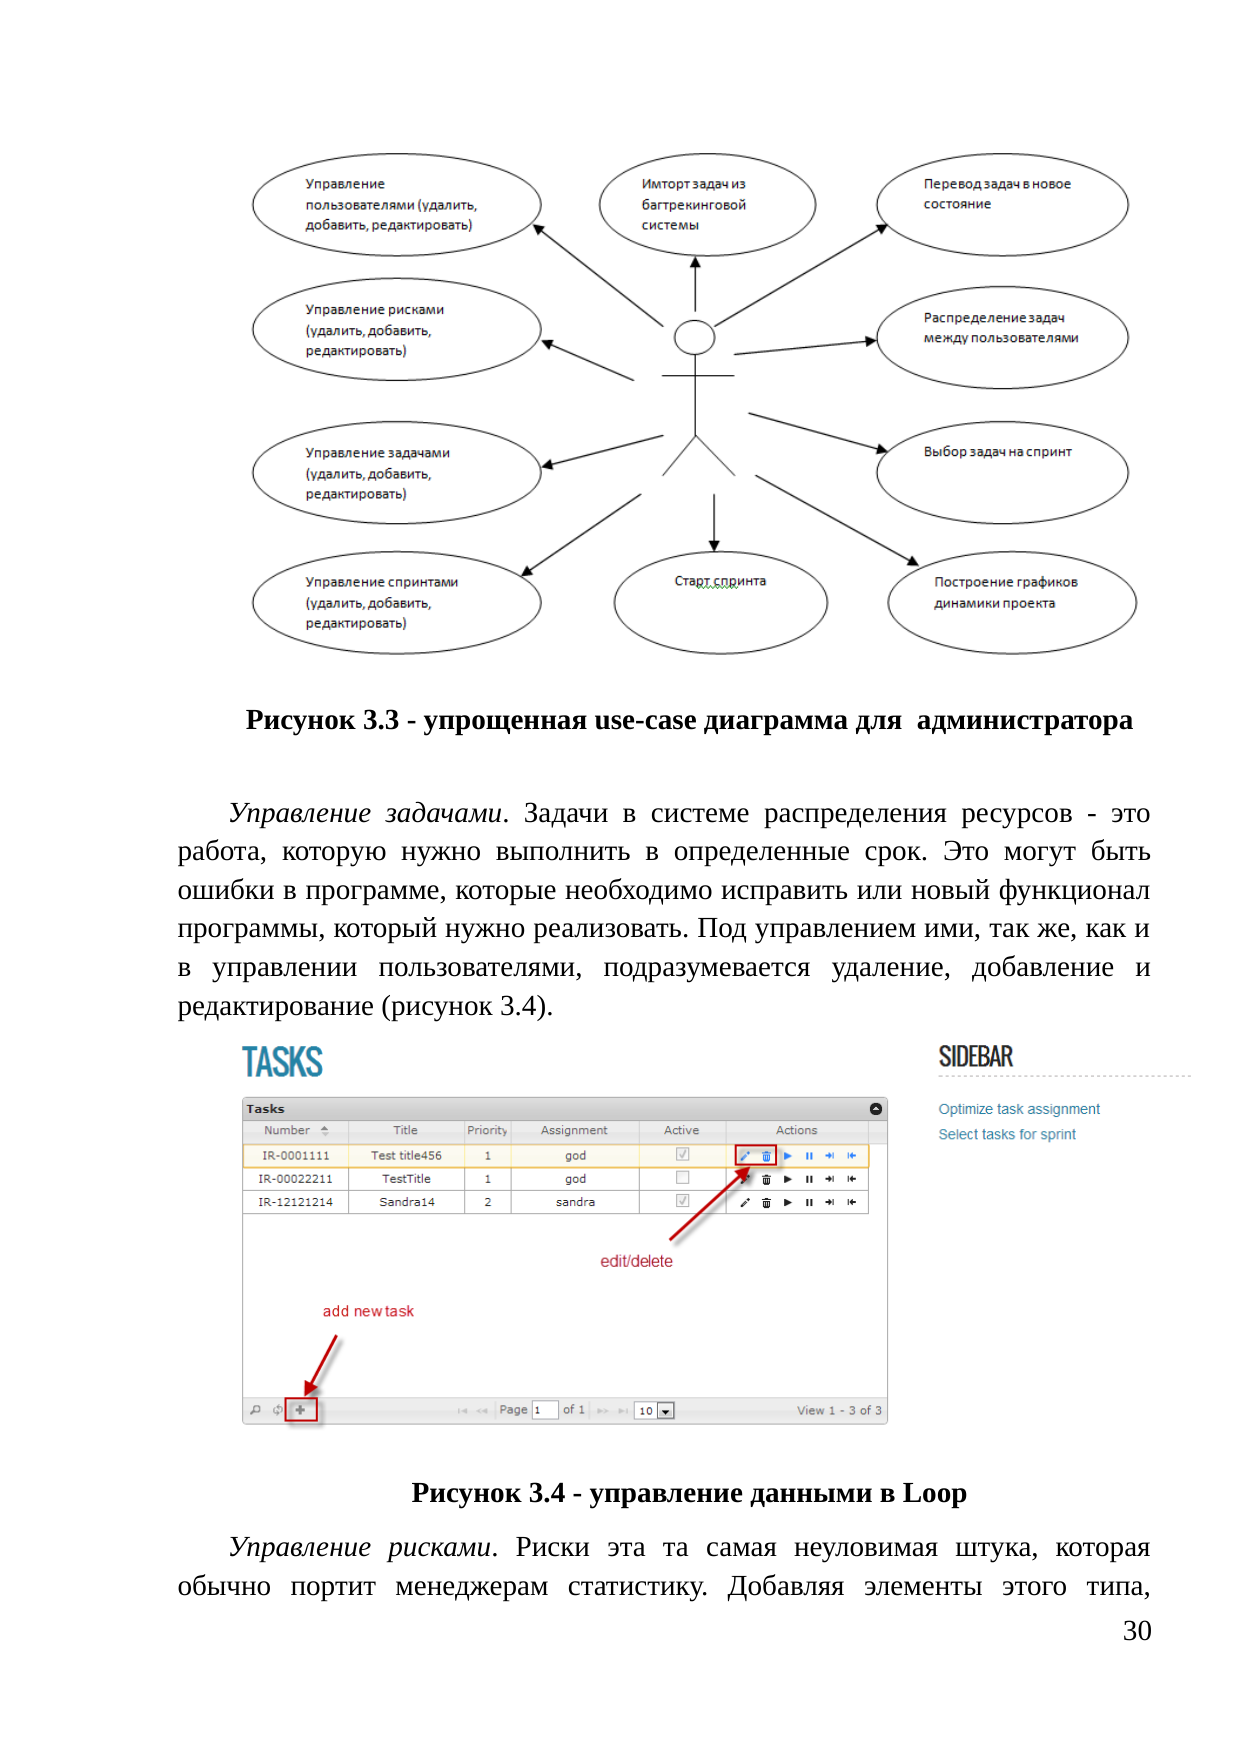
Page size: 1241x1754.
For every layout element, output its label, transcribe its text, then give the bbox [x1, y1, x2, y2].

text Рисунок 3.3 - упрощенная use-case диаграмма для администратора [177, 702, 1152, 736]
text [177, 1529, 1152, 1601]
picture [227, 118, 1173, 697]
text Рисунок 3.4 - управление данными в Loop [177, 1475, 1152, 1508]
picture [227, 1026, 1201, 1459]
text Управление задачами. Задачи в системе распределения ресурсов - это работа, которую нужно выполнить в определенные срок. Это могут быть ошибки в программе, которые необходимо исправить или новый функционал программы, который нужно реализовать. Под управлением ими, так же, как и в управлении пользователями, подразумевается удаление, добавление и редактирование (рисунок 3.4). [177, 795, 1152, 1021]
